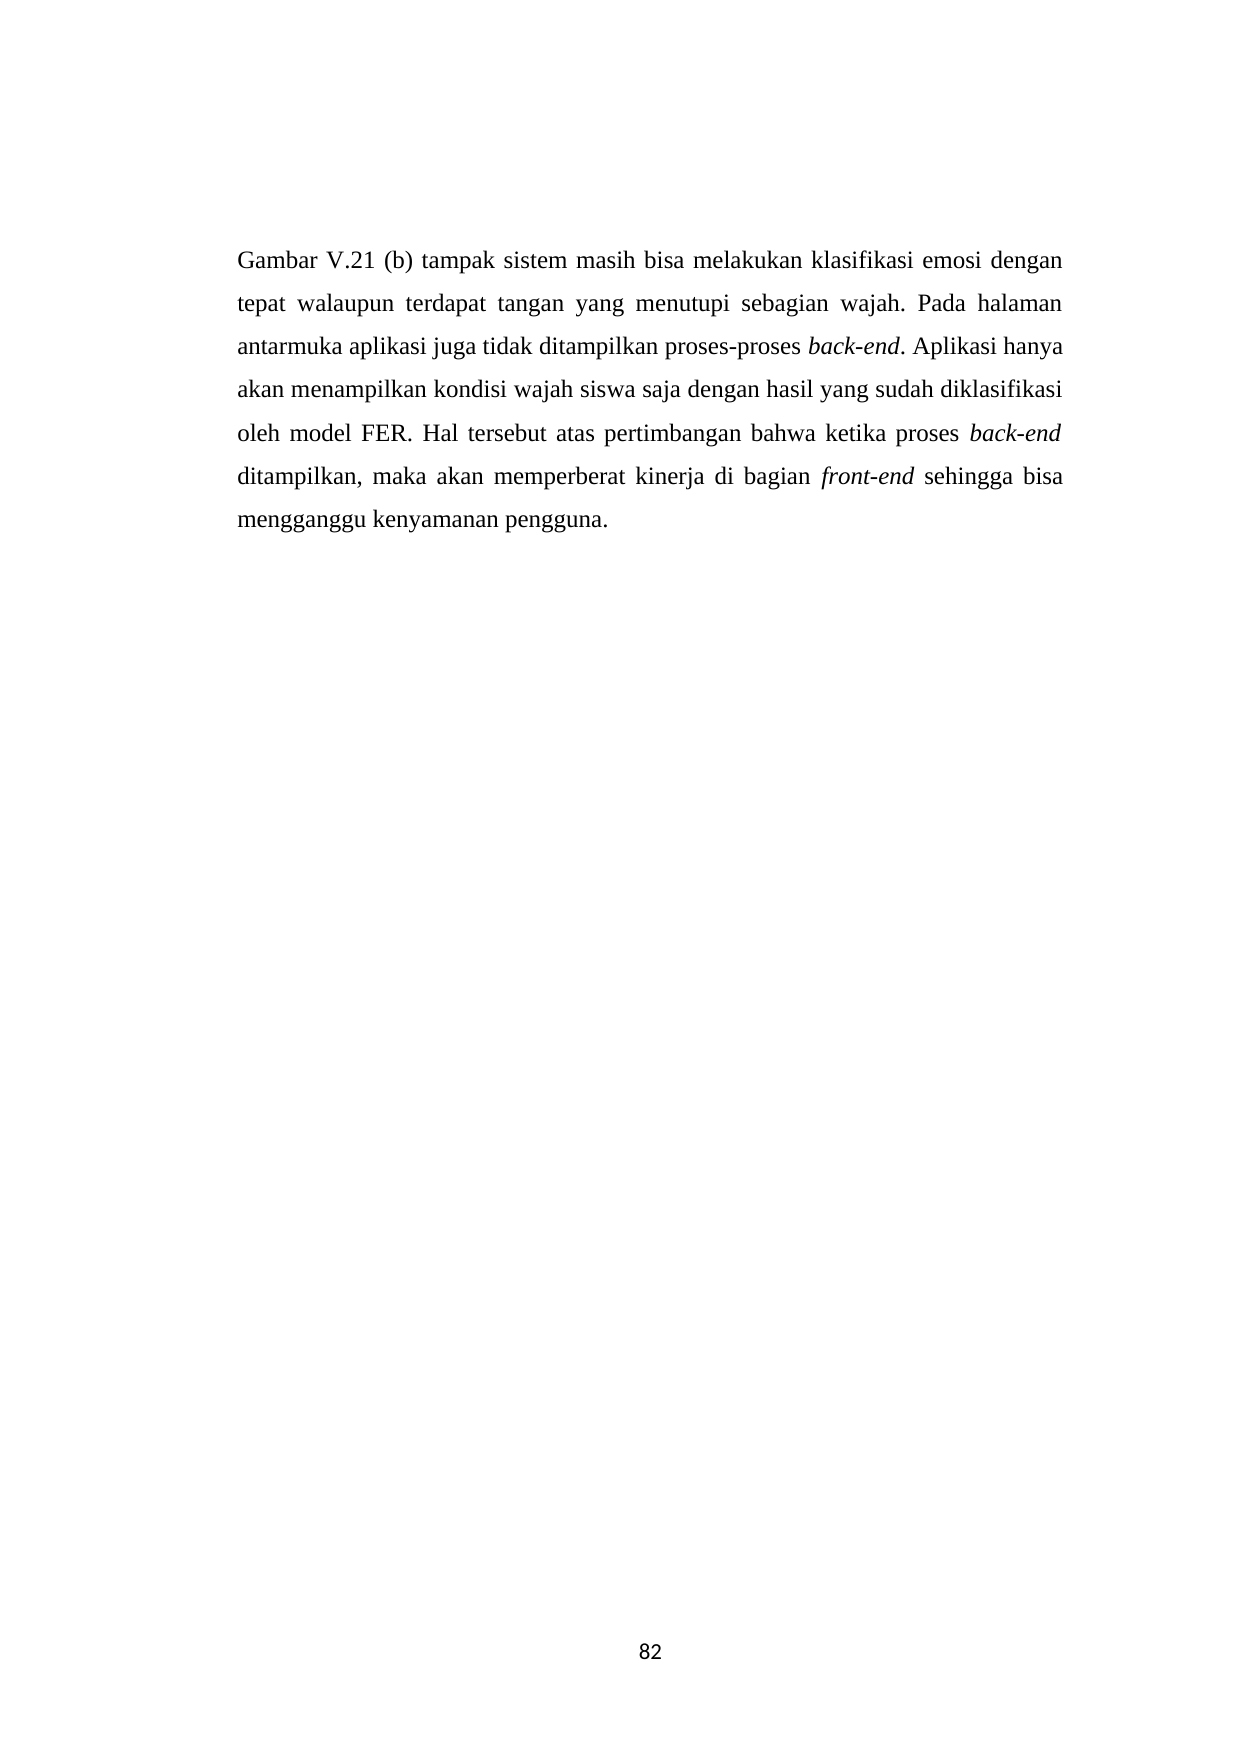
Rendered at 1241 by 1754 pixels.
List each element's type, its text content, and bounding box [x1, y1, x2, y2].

text Gambar V.21 (b) tampak sistem masih bisa melakukan klasifikasi emosi dengan tepat walaupun terdapat tangan yang menutupi sebagian wajah. Pada halaman antarmuka aplikasi juga tidak ditampilkan proses-proses back-end. Aplikasi hanya akan menampilkan kondisi wajah siswa saja dengan hasil yang sudah diklasifikasi oleh model FER. Hal tersebut atas pertimbangan bahwa ketika proses back-end ditampilkan, maka akan memperberat kinerja di bagian front-end sehingga bisa mengganggu kenyamanan pengguna. [237, 245, 1063, 533]
